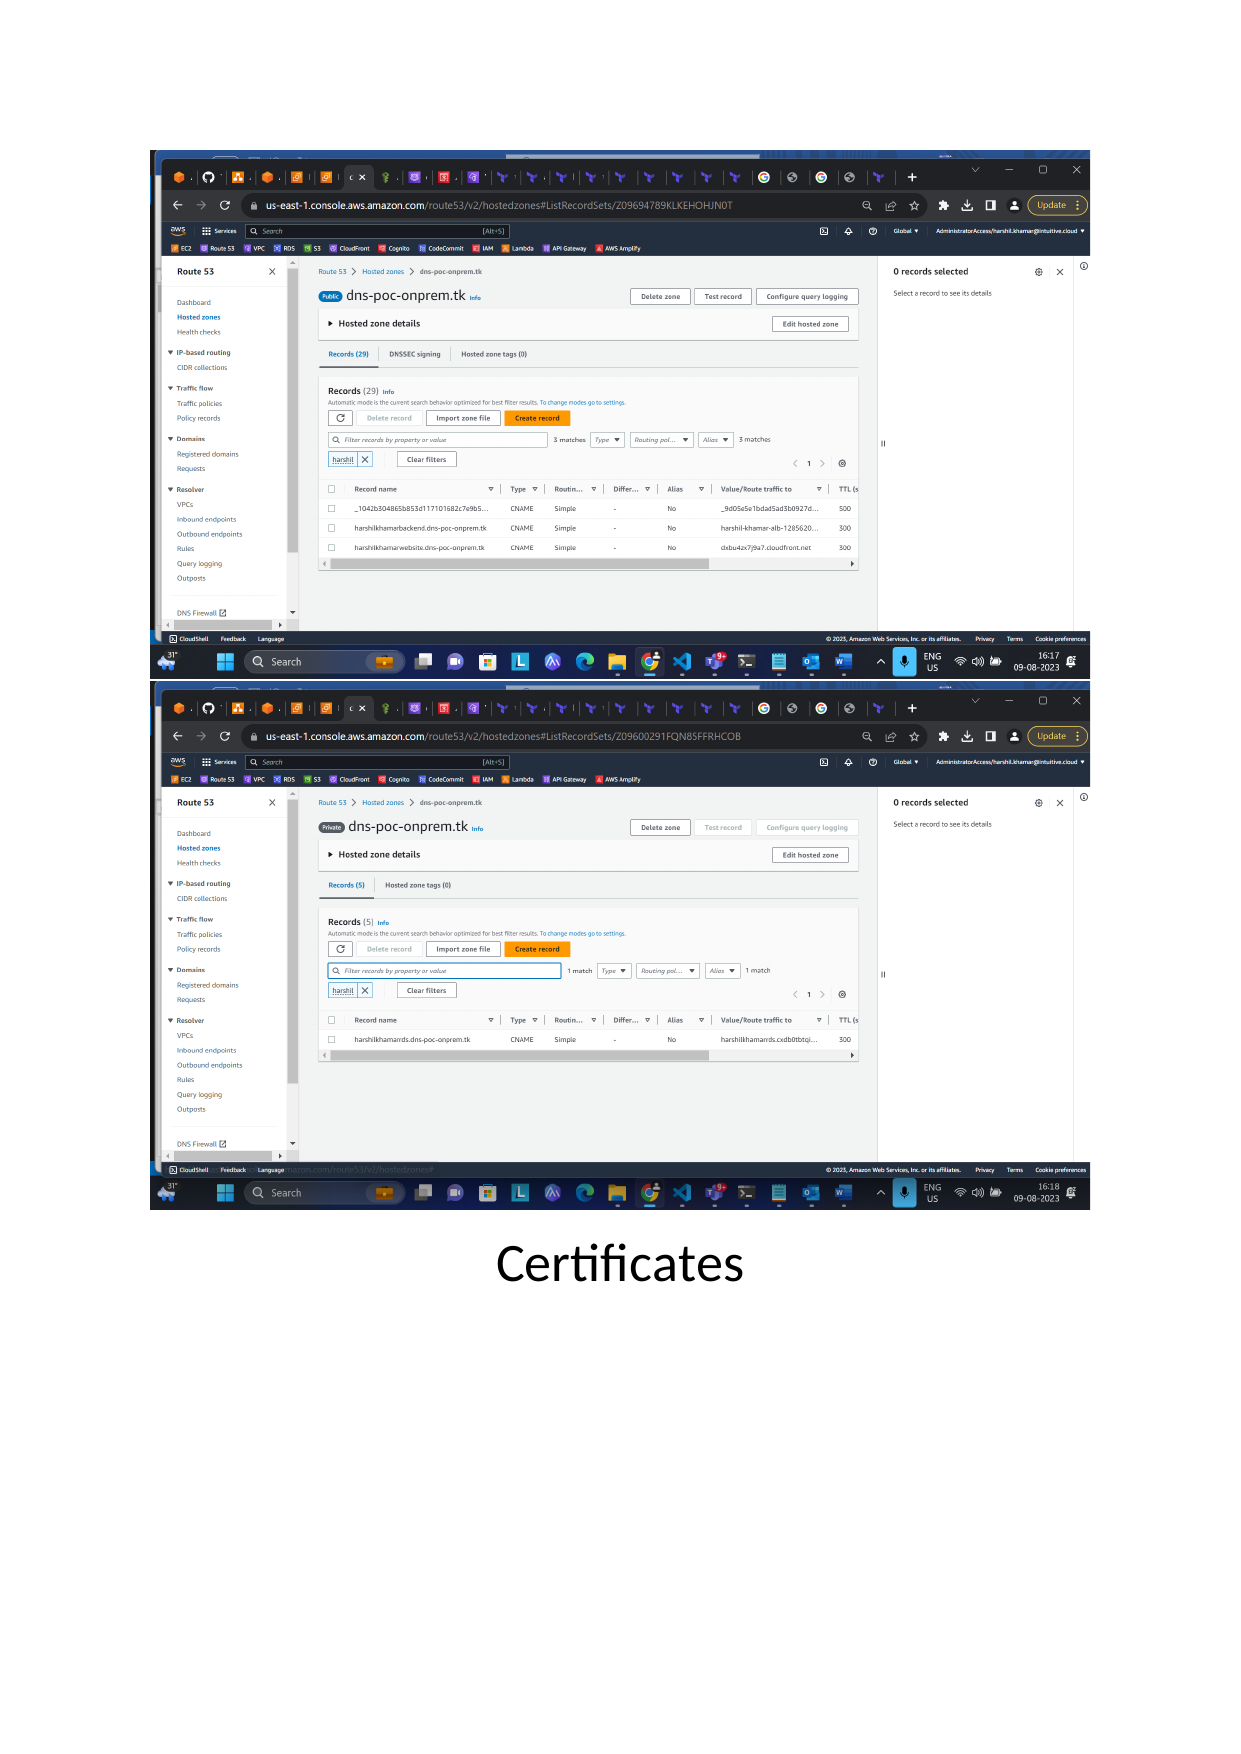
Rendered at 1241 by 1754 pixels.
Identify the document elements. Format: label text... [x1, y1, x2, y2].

text Certificates [150, 1229, 1090, 1295]
picture [150, 150, 1091, 679]
picture [150, 681, 1091, 1210]
